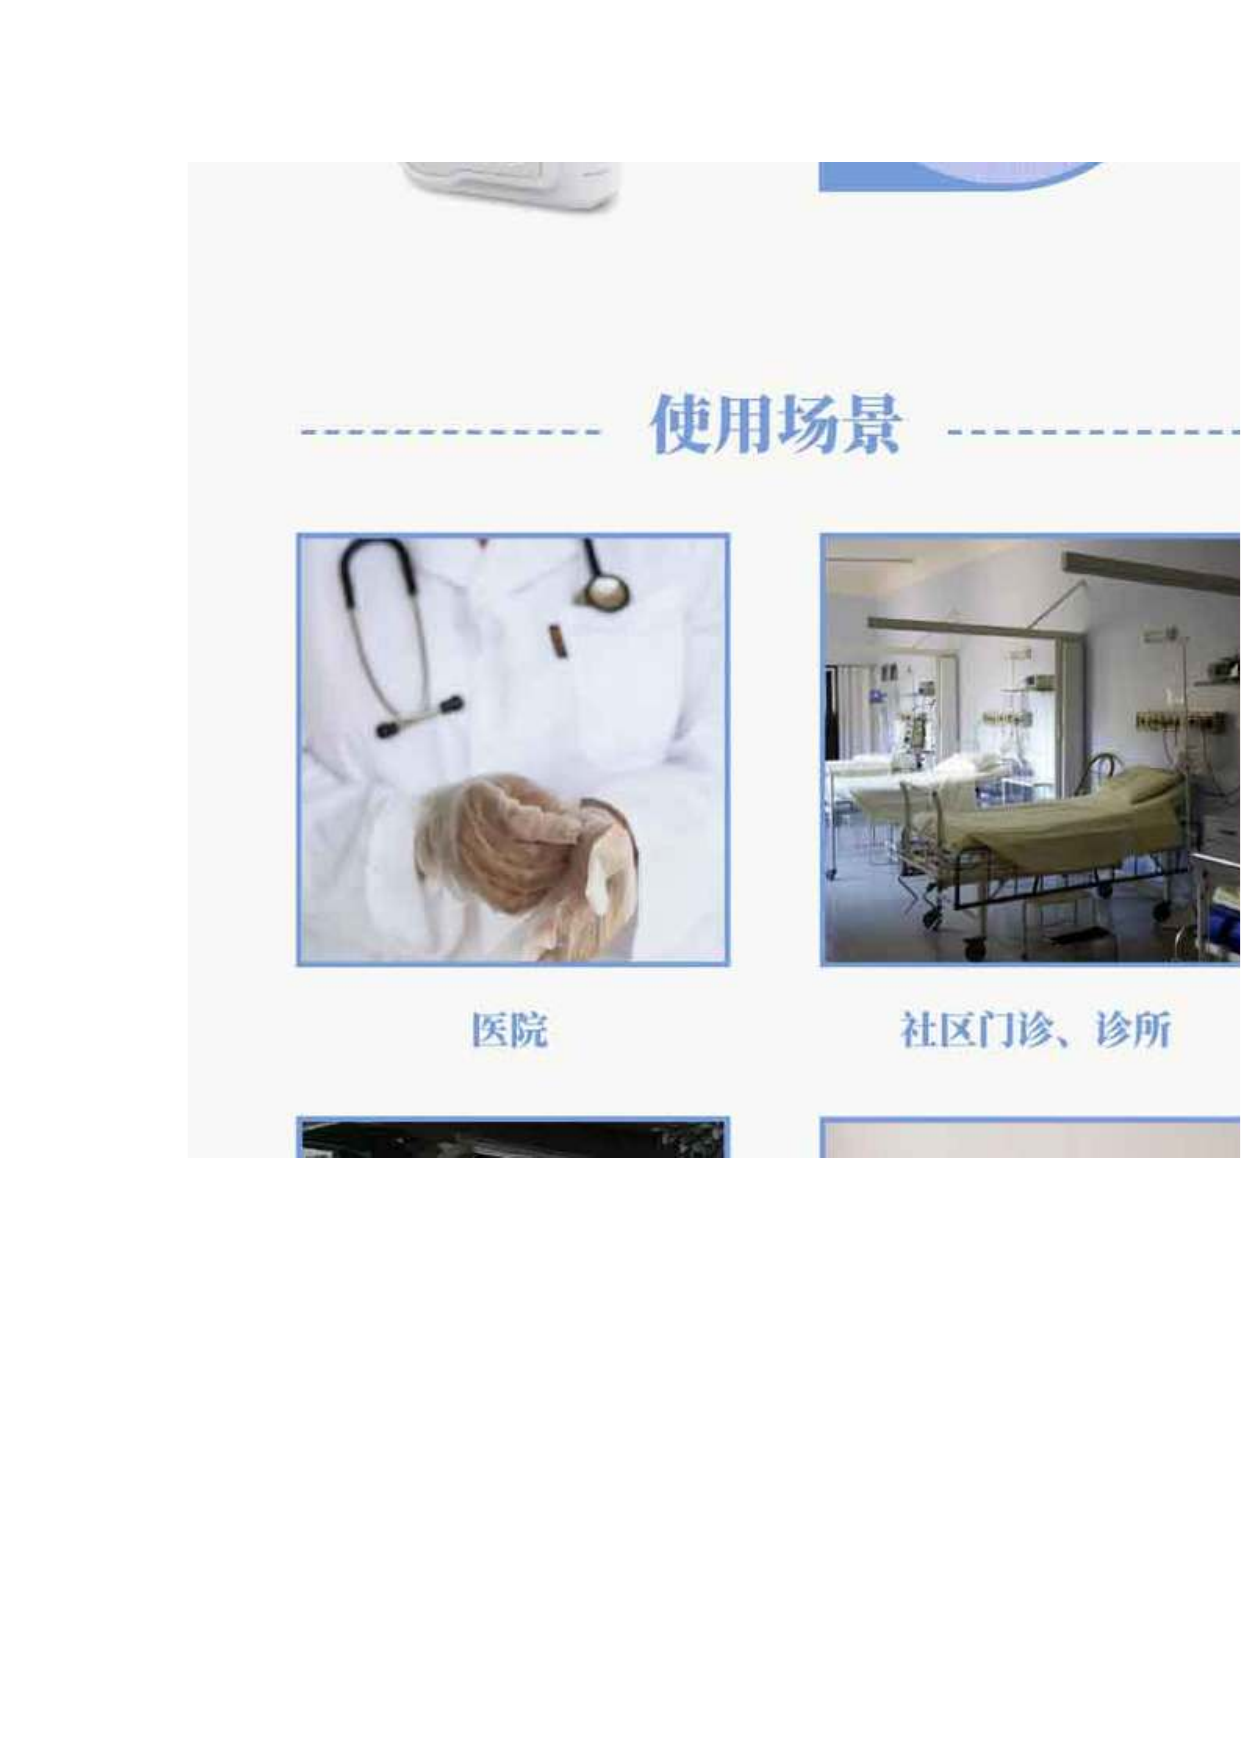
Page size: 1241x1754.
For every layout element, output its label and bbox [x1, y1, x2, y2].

picture [187, 162, 1241, 1158]
